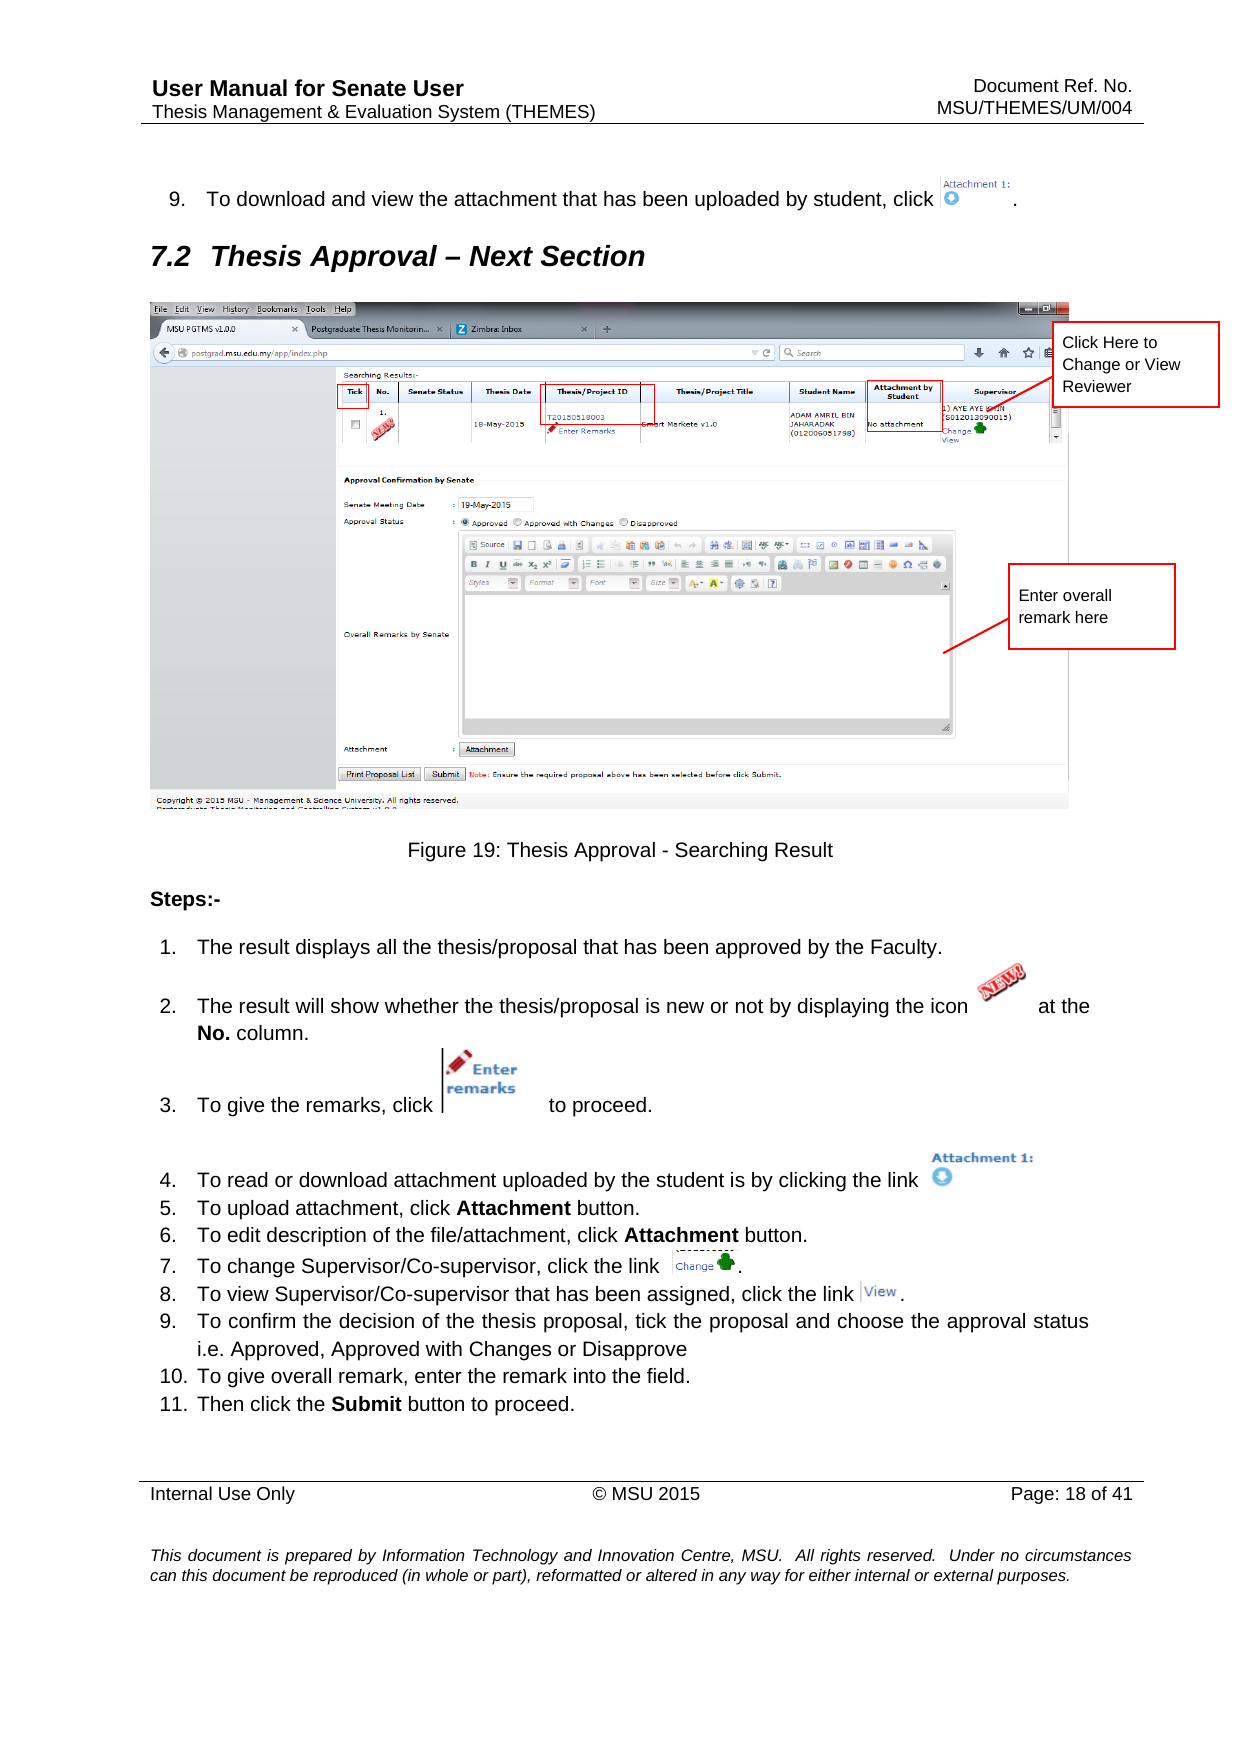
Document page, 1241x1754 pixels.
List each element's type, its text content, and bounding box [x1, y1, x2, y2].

list To confirm the decision of the thesis proposal, tick the proposal and choose the approval status i.e. Approved, Approved with Changes or Disapprove [159, 1309, 1090, 1361]
text Steps:- [150, 886, 1090, 910]
list To read or download attachment uploaded by the student is by clicking the link [159, 1148, 1090, 1192]
list Then click the Submit button to proceed. [159, 1392, 1090, 1416]
list To view Supervisor/Co-supervisor that has been assigned, click the link . [159, 1282, 1090, 1306]
picture [150, 302, 1069, 809]
subtitle Thesis Approval – Next Section [150, 239, 1090, 273]
list To give overall remark, enter the remark into the field. [159, 1364, 1090, 1388]
picture [860, 1281, 900, 1302]
list To download and view the attachment that has been uploaded by student, click . [169, 177, 1090, 211]
list The result will show whether the thesis/proposal is new or not by displaying the icon at the No. column. [159, 962, 1090, 1045]
picture [930, 1148, 1045, 1188]
text Figure 19: Thesis Approval - Searching Result [150, 838, 1090, 862]
picture [975, 962, 1027, 1014]
list To give the remarks, click to proceed. [159, 1049, 1090, 1117]
picture [671, 1250, 738, 1274]
list To edit description of the file/attachment, click Attachment button. [159, 1223, 1090, 1247]
list The result displays all the thesis/proposal that has been approved by the Faculty. [159, 935, 1090, 959]
picture [438, 1048, 543, 1113]
list To upload attachment, click Attachment button. [159, 1196, 1090, 1219]
picture [940, 176, 1013, 207]
list To change Supervisor/Co-supervisor, click the link . [159, 1251, 1090, 1278]
